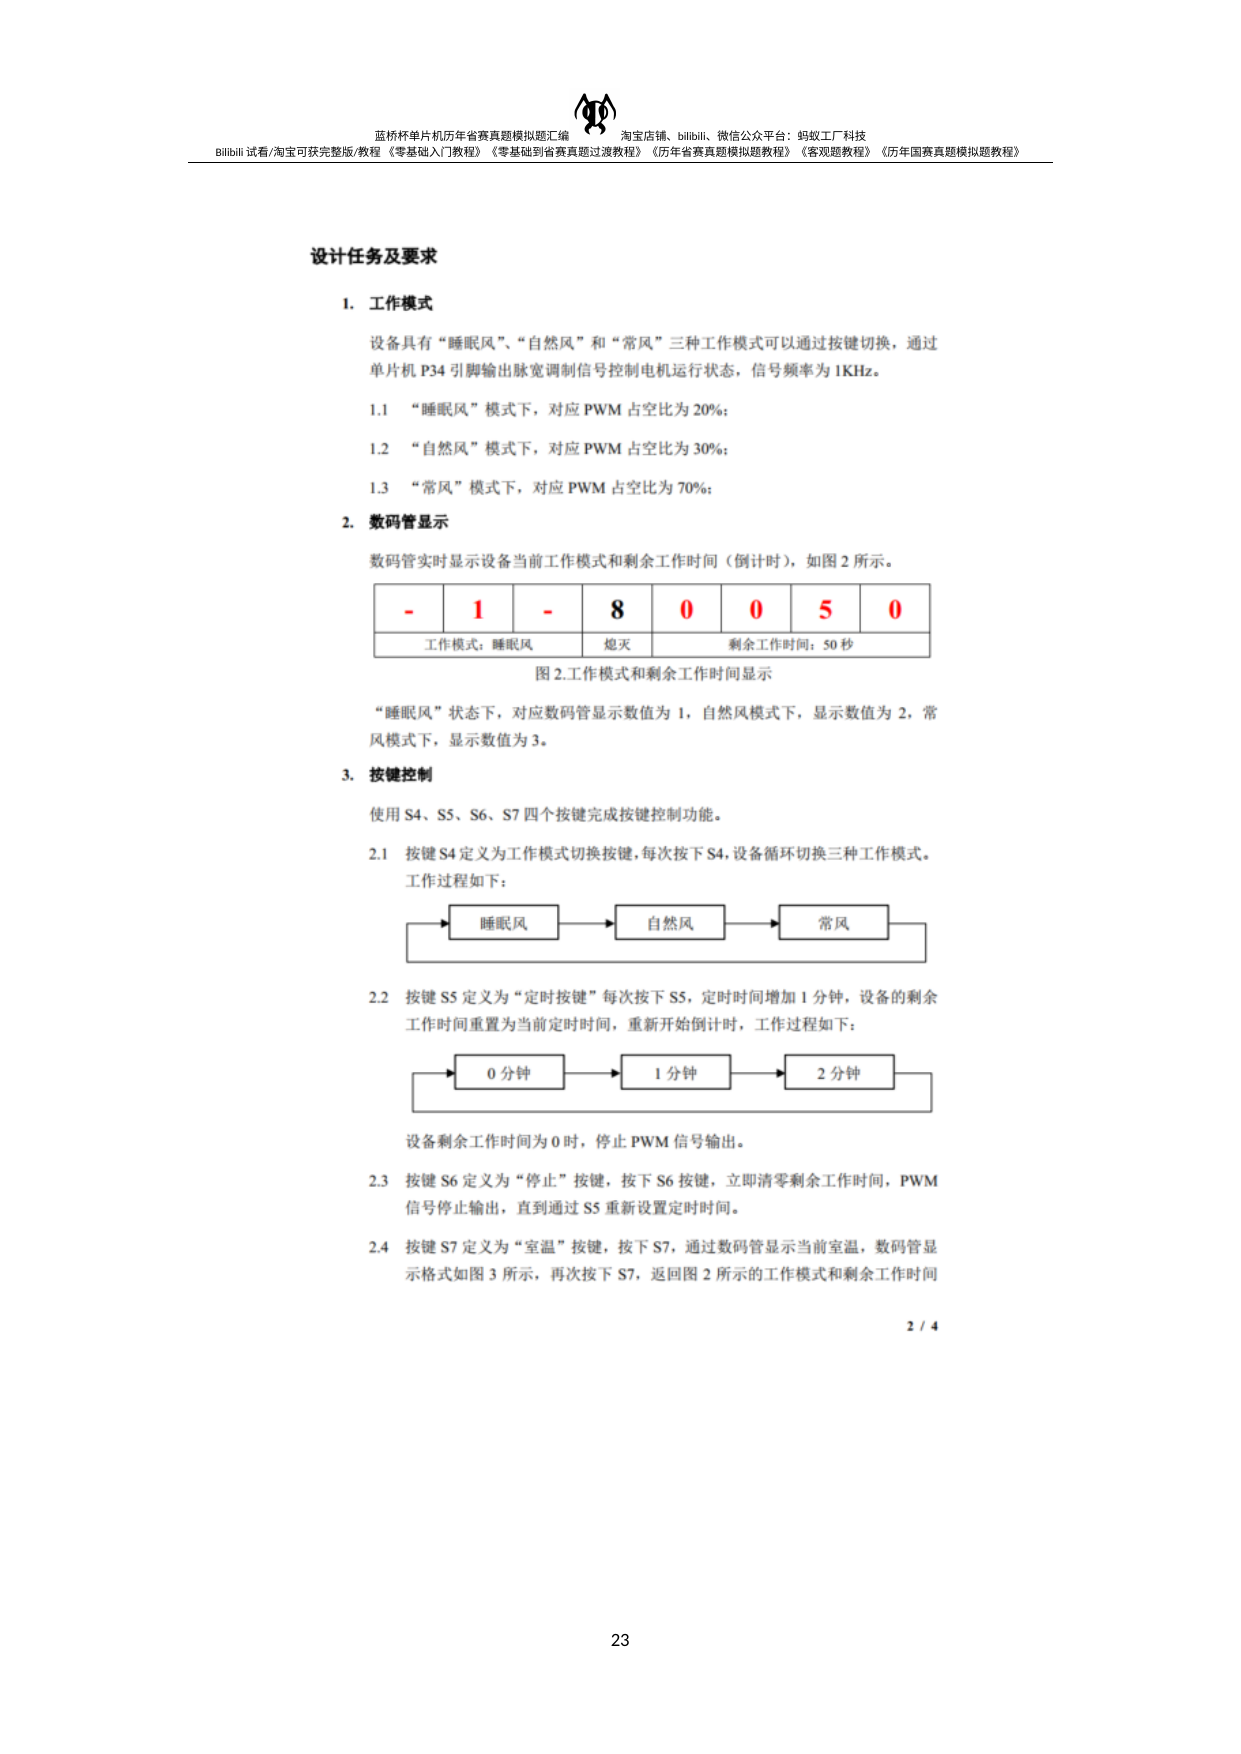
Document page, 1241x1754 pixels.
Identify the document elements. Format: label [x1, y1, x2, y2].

picture [569, 88, 621, 140]
picture [187, 168, 1053, 1387]
